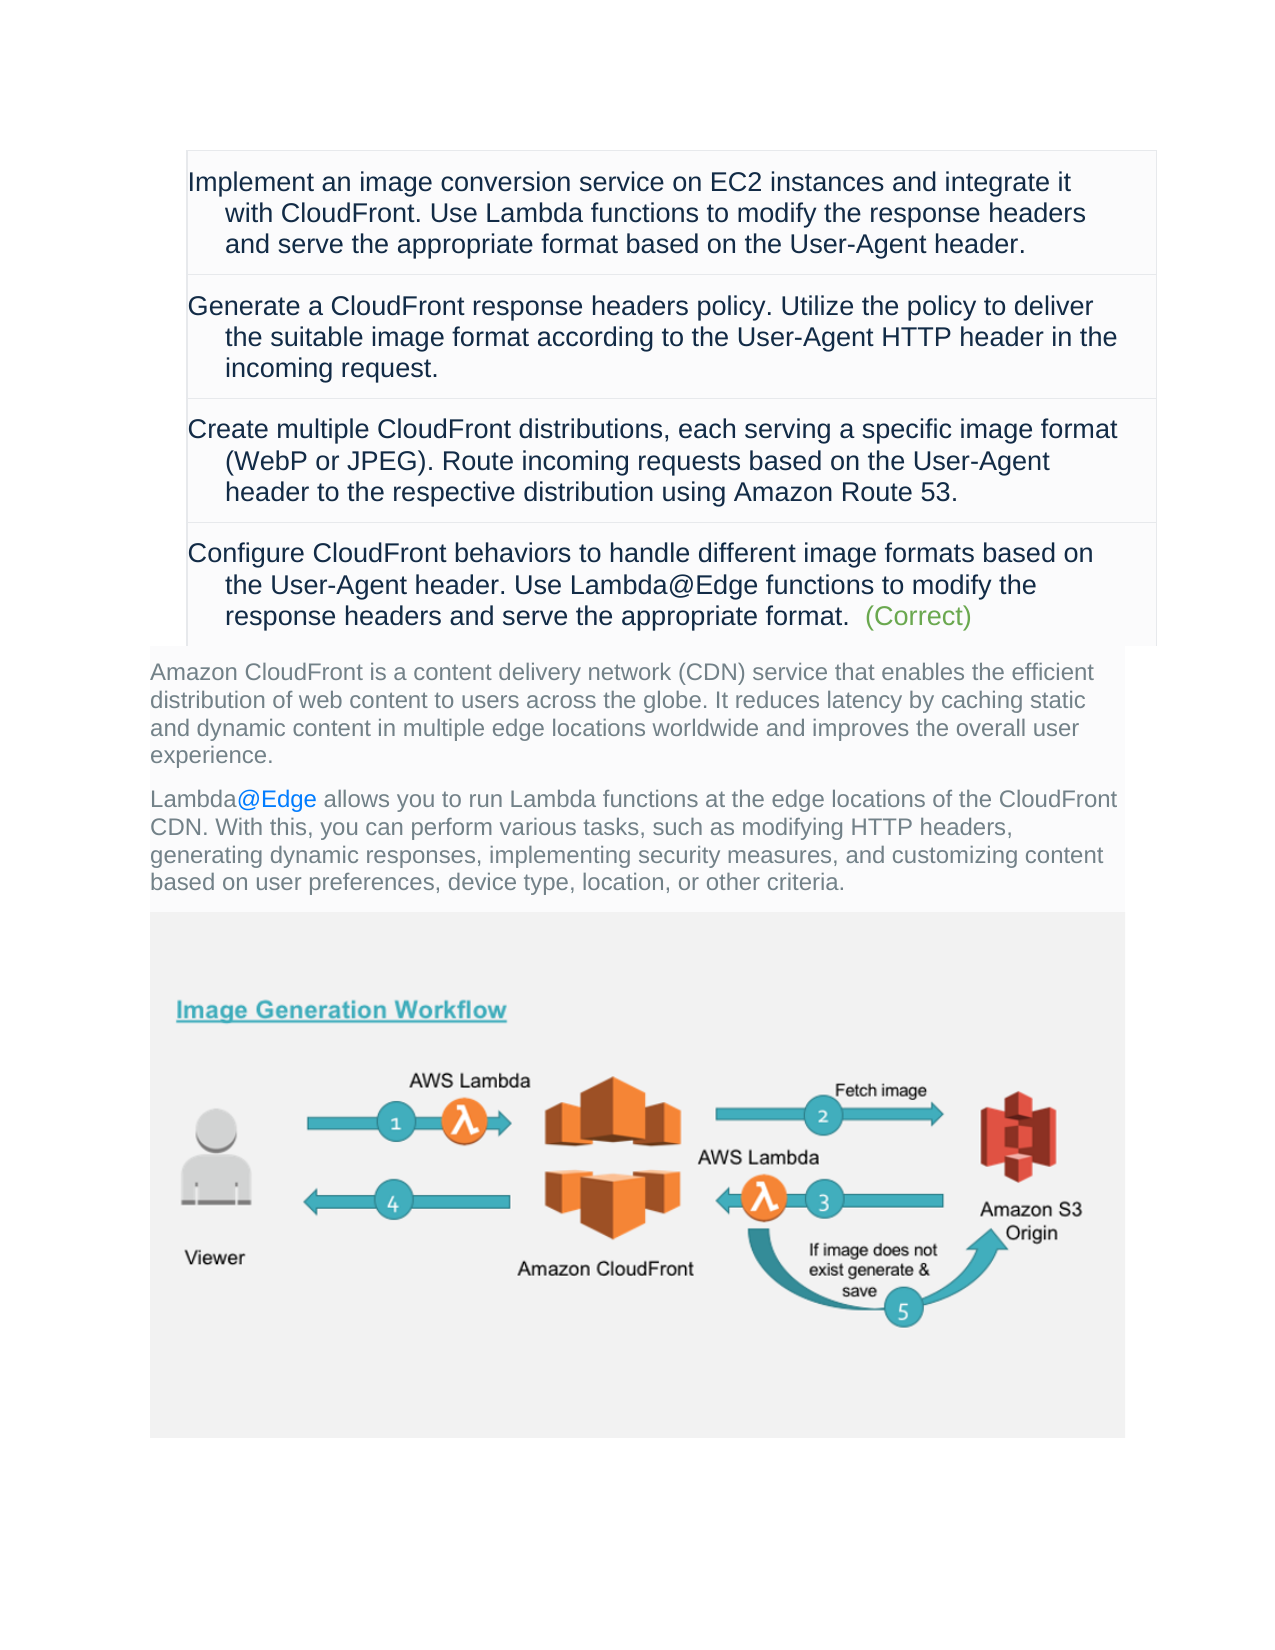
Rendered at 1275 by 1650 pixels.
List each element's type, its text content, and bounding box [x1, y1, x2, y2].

text Lambda@Edge allows you to run Lambda functions at the edge locations of the CloudFront CDN. With this, you can perform various tasks, such as modifying HTTP headers, generating dynamic responses, implementing security measures, and customizing content based on user preferences, device type, location, or other criteria. [150, 785, 1125, 896]
text Amazon CloudFront is a content delivery network (CDN) service that enables the efficient distribution of web content to users across the globe. It reduces latency by caching static and dynamic content in multiple edge locations worldwide and improves the overall user experience. [150, 658, 1125, 769]
list Create multiple CloudFront distributions, each serving a specific image format (WebP or JPEG). Route incoming requests based on the User-Agent header to the respective distribution using Amazon Route 53. [188, 399, 1156, 522]
list Implement an image conversion service on EC2 instances and integrate it with CloudFront. Use Lambda functions to modify the response headers and serve the appropriate format based on the User-Agent header. [188, 151, 1156, 274]
picture [150, 912, 1125, 1438]
list Configure CloudFront behaviors to handle different image formats based on the User-Agent header. Use Lambda@Edge functions to modify the response headers and serve the appropriate format. (Correct) [188, 523, 1156, 646]
list Generate a CloudFront response headers policy. Utilize the policy to deliver the suitable image format according to the User-Agent HTTP header in the incoming request. [188, 275, 1156, 398]
